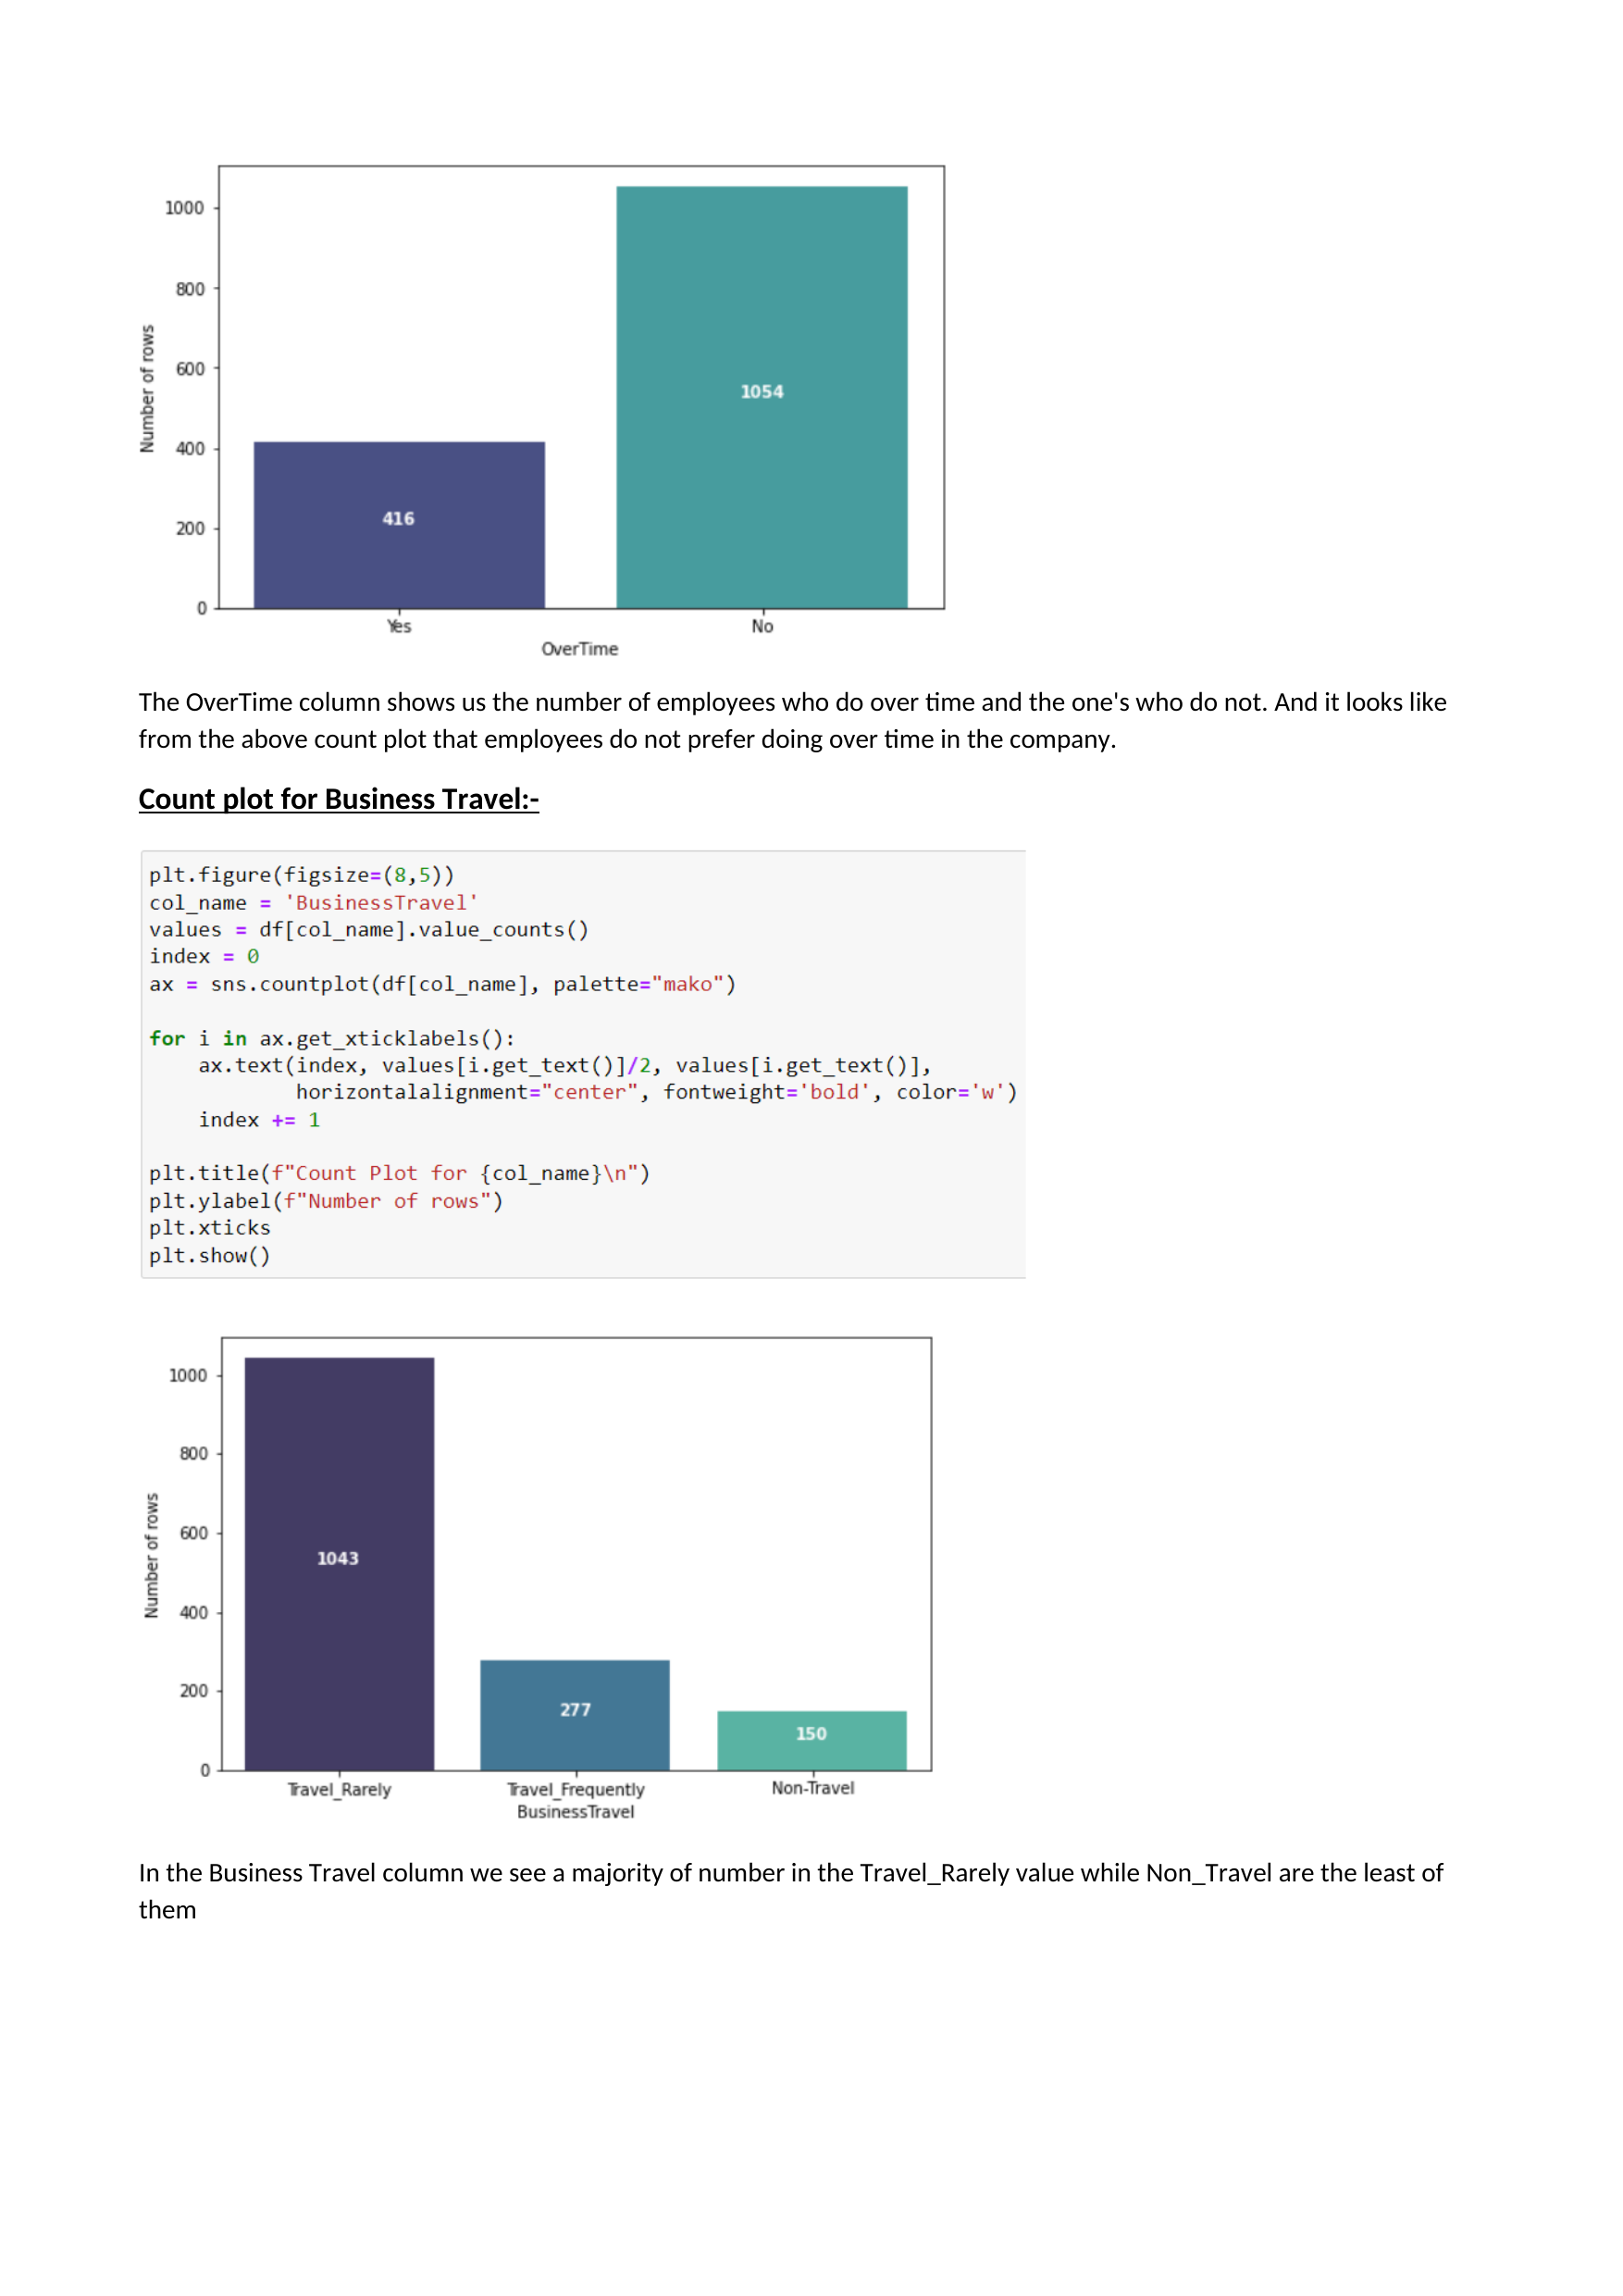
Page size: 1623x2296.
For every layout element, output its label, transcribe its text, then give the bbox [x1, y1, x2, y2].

text Count plot for Business Travel:- [139, 779, 1484, 817]
picture [139, 139, 950, 662]
picture [139, 1311, 937, 1832]
text The OverTime column shows us the number of employees who do over time and the one's who do not. And it looks like from the above count plot that employees do not prefer doing over time in the company. [139, 685, 1484, 755]
picture [139, 842, 1026, 1289]
text In the Business Travel column we see a majority of number in the Travel_Rarely value while Non_Travel are the least of them [139, 1855, 1484, 1926]
